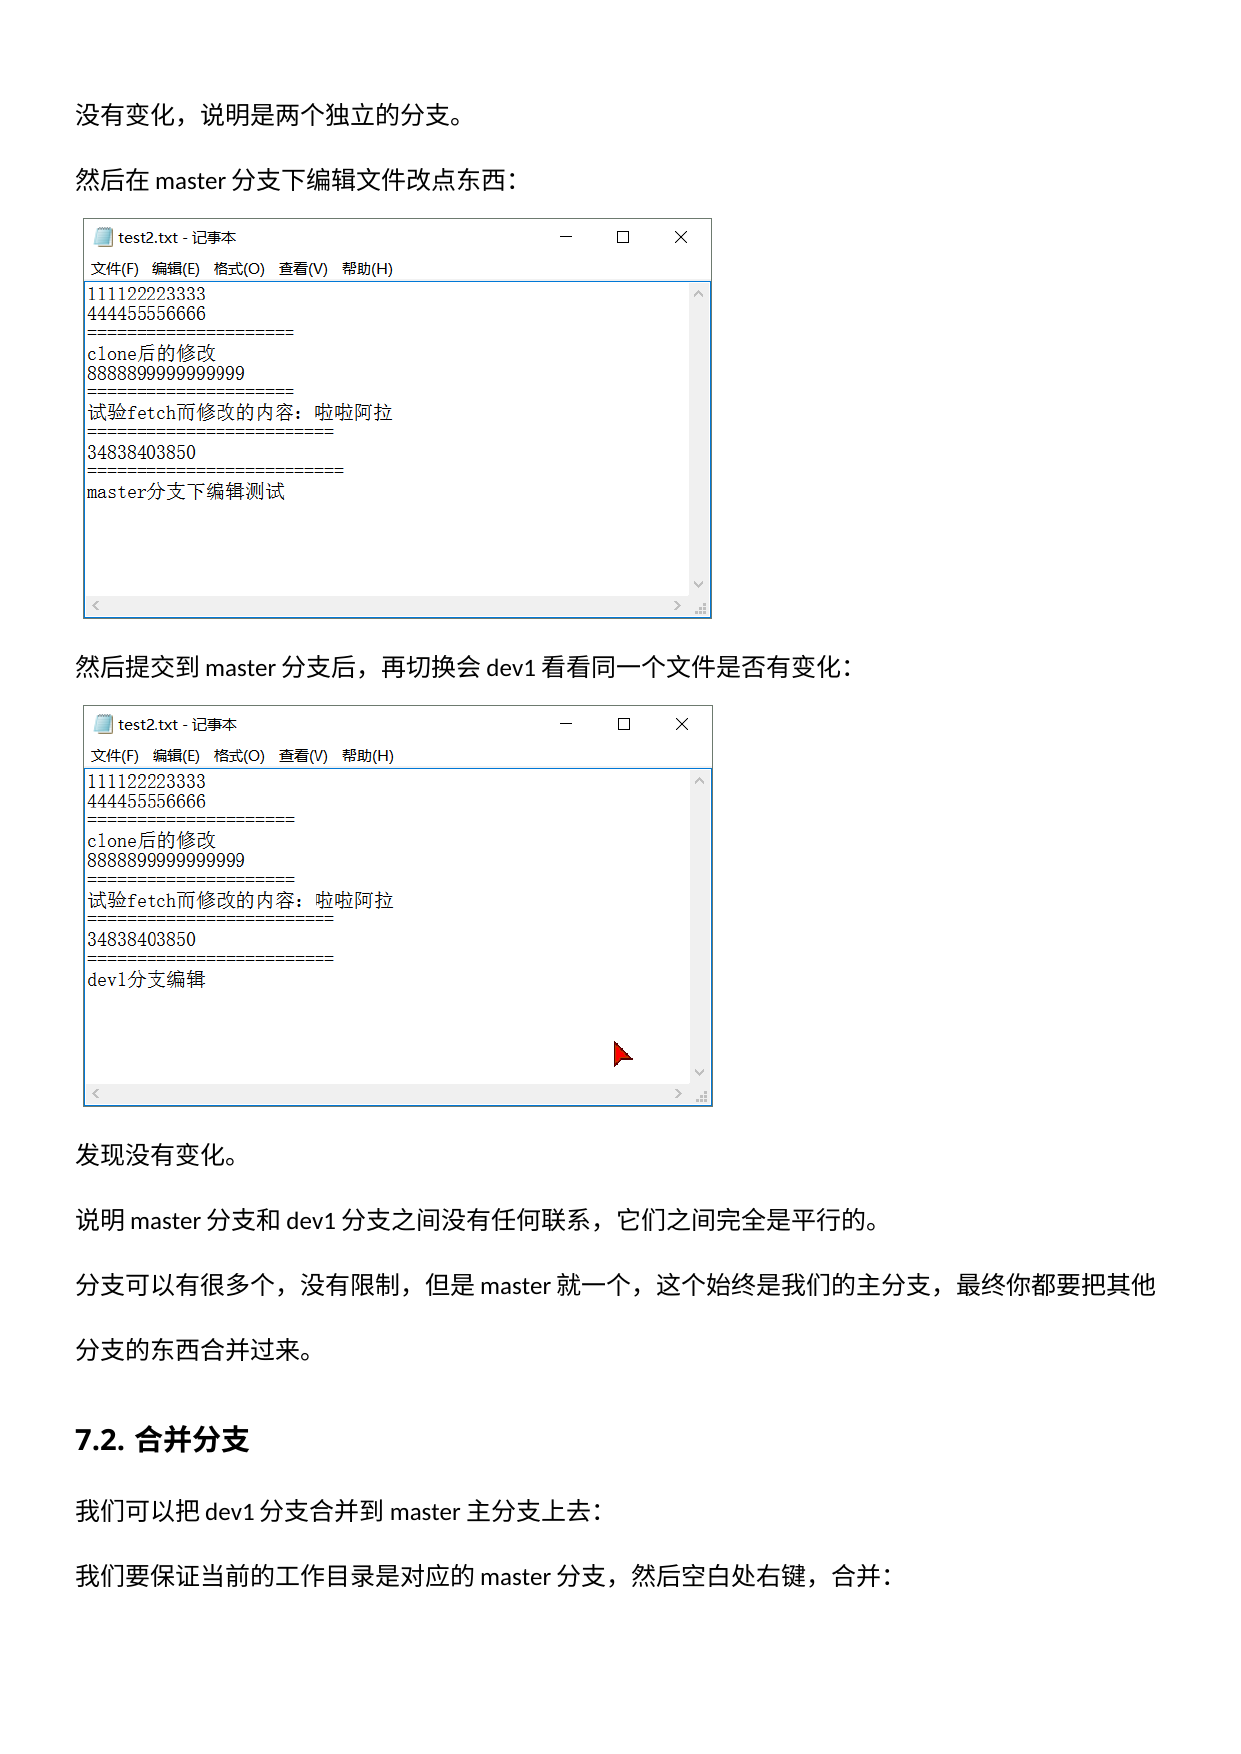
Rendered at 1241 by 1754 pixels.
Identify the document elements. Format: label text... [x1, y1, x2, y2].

text 我们要保证当前的工作目录是对应的master分支，然后空白处右键，合并： [75, 1542, 1165, 1607]
text 发现没有变化。 [75, 1121, 1165, 1186]
text 分支可以有很多个，没有限制，但是master就一个，这个始终是我们的主分支，最终你都要把其他分支的东西合并过来。 [75, 1251, 1165, 1381]
text 说明master分支和dev1分支之间没有任何联系，它们之间完全是平行的。 [75, 1186, 1165, 1251]
subtitle 合并分支 [75, 1406, 1165, 1471]
picture [75, 218, 719, 626]
text 然后在master分支下编辑文件改点东西： [75, 146, 1165, 211]
text 我们可以把dev1分支合并到master主分支上去： [75, 1477, 1165, 1542]
text 没有变化，说明是两个独立的分支。 [75, 81, 1165, 146]
picture [75, 705, 720, 1114]
text 然后提交到master分支后，再切换会dev1看看同一个文件是否有变化： [75, 633, 1165, 698]
